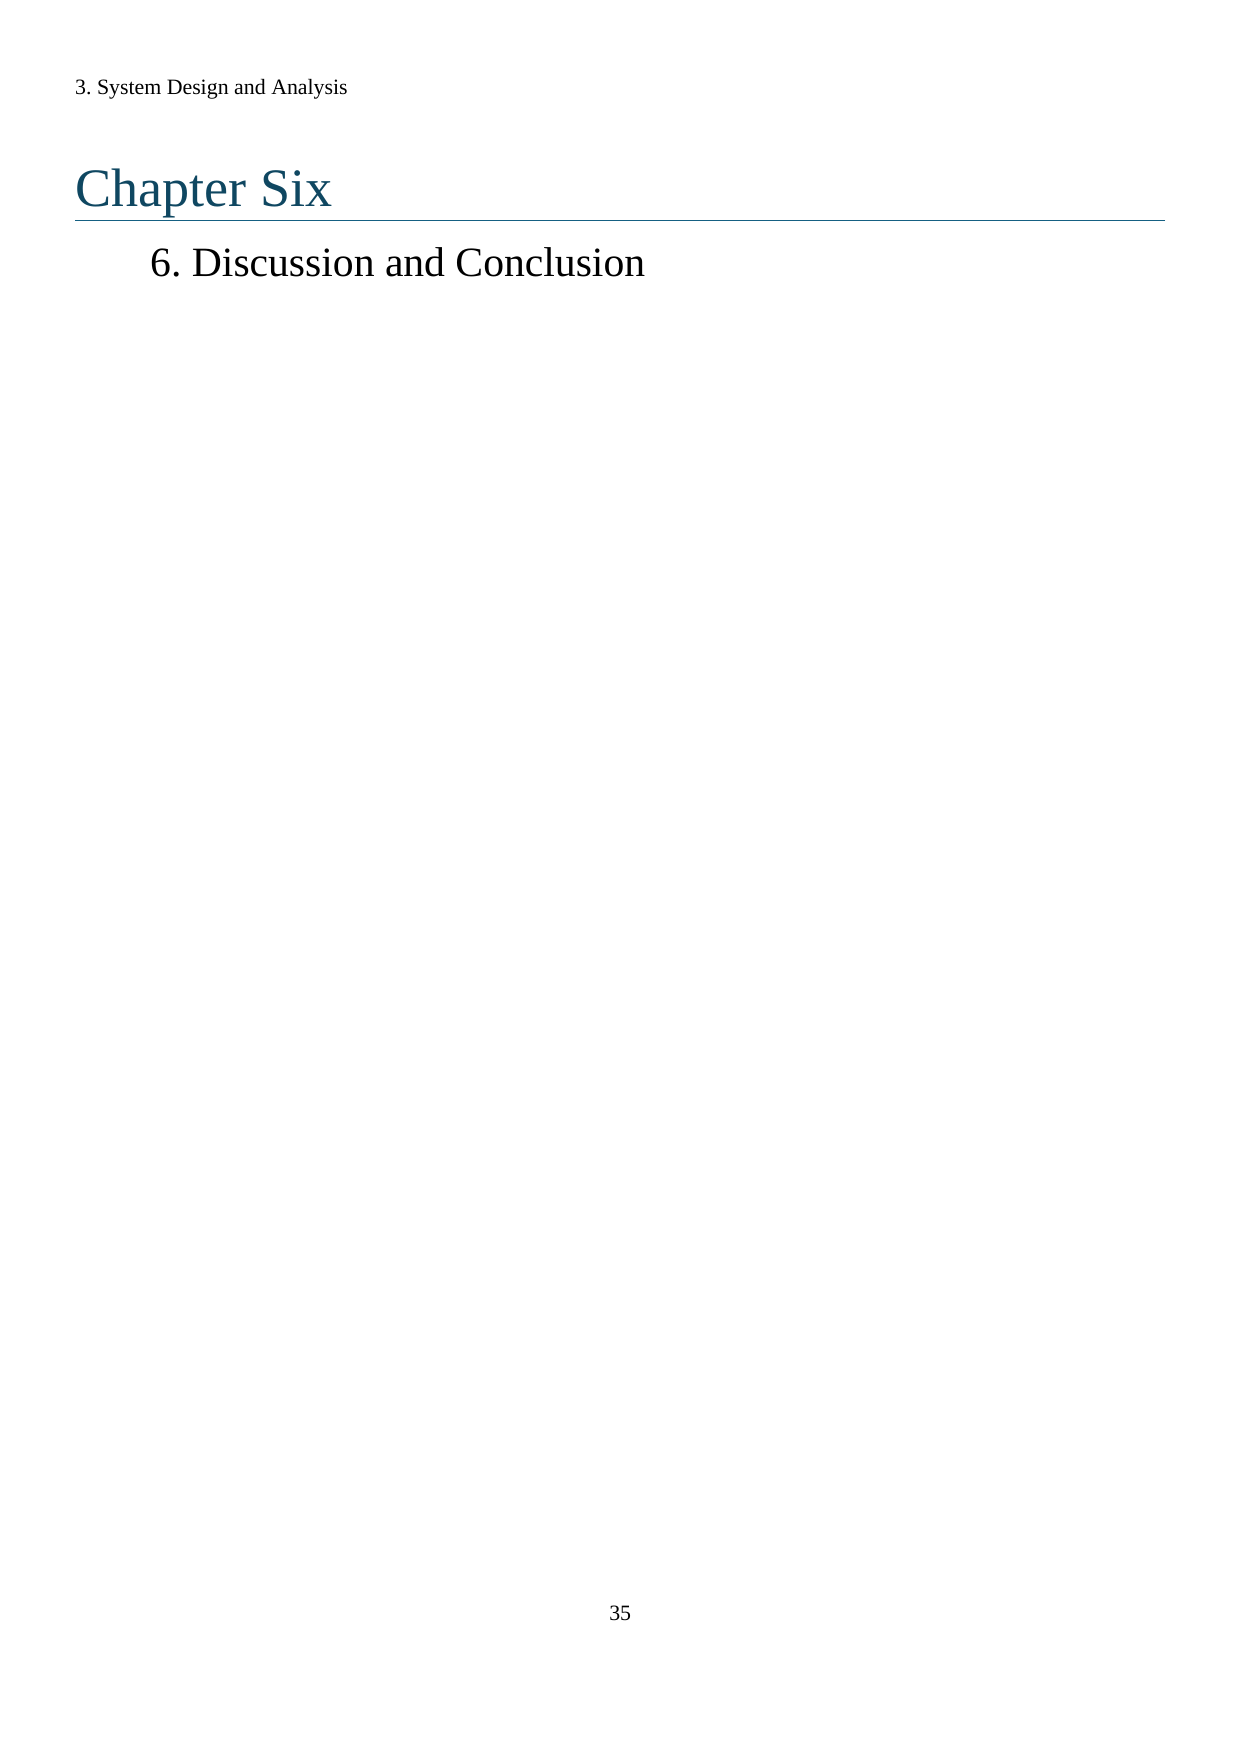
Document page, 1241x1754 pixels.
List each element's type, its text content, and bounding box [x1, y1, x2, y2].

subtitle Chapter Six [75, 156, 1165, 220]
subtitle 6. Discussion and Conclusion [150, 238, 1165, 286]
